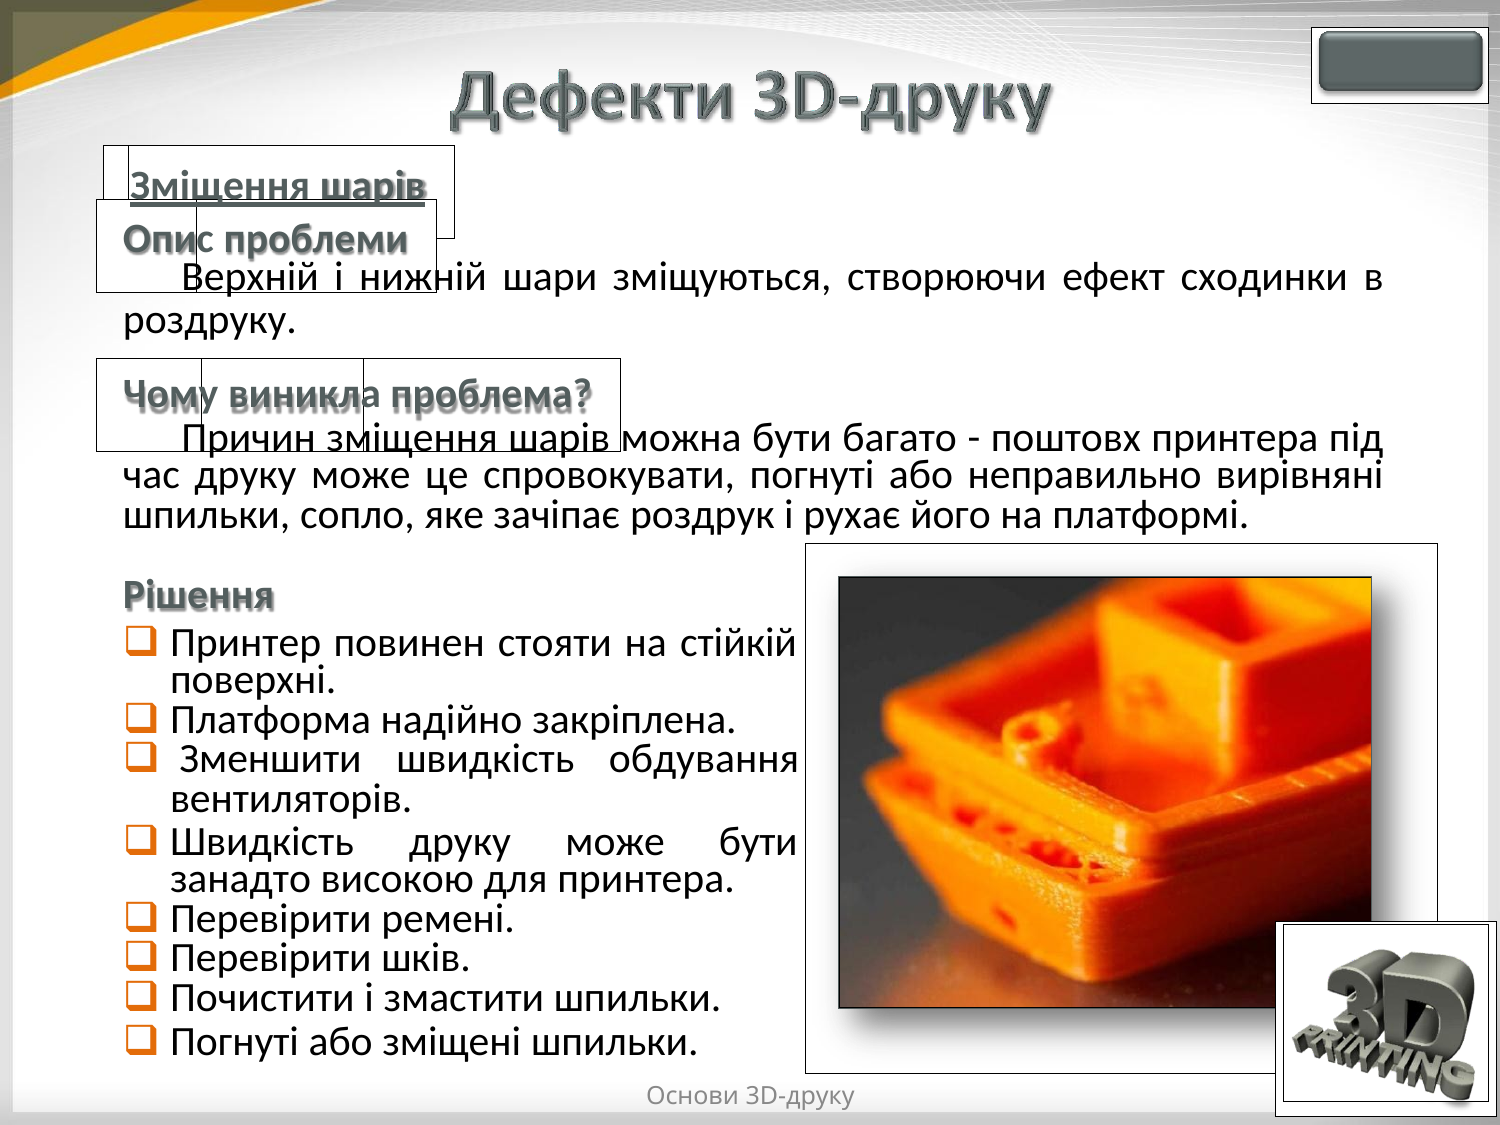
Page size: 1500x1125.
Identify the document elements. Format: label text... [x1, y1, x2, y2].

text вентиляторів. [170, 781, 1467, 821]
list Платформа надійно закріплена. [123, 704, 1467, 741]
text Основи 3D-друку [61, 1077, 1439, 1111]
list Почистити і змастити шпильки. [123, 979, 1467, 1019]
text Причин зміщення шарів можна бути багато - поштовх принтера під час друку може це спровокувати, погнуті або неправильно вирівняні шпильки, сопло, яке зачіпає роздрук і рухає його на платформі. [123, 420, 1385, 539]
subtitle Чому виникла проблема? [123, 371, 1467, 417]
picture [0, 0, 1500, 1125]
text Верхній і нижній шари зміщуються, створюючи ефект сходинки в [181, 266, 1093, 297]
subtitle Рішення [123, 570, 1467, 618]
list Перевірити шків. [123, 939, 1467, 979]
list Зменшити швидкість обдування [123, 741, 1467, 781]
subtitle Зміщення шарів Опис проблеми [123, 159, 425, 263]
text Верхній і нижній шари зміщуються, створюючи ефект сходинки в [1097, 266, 1467, 297]
list Швидкість друку може бути занадто високою для принтера. [123, 823, 798, 903]
text роздруку. [123, 297, 1467, 342]
list Погнуті або зміщені шпильки. [123, 1019, 1467, 1065]
list Перевірити ремені. [123, 903, 1467, 939]
list Принтер повинен стояти на стійкій поверхні. [123, 624, 798, 704]
